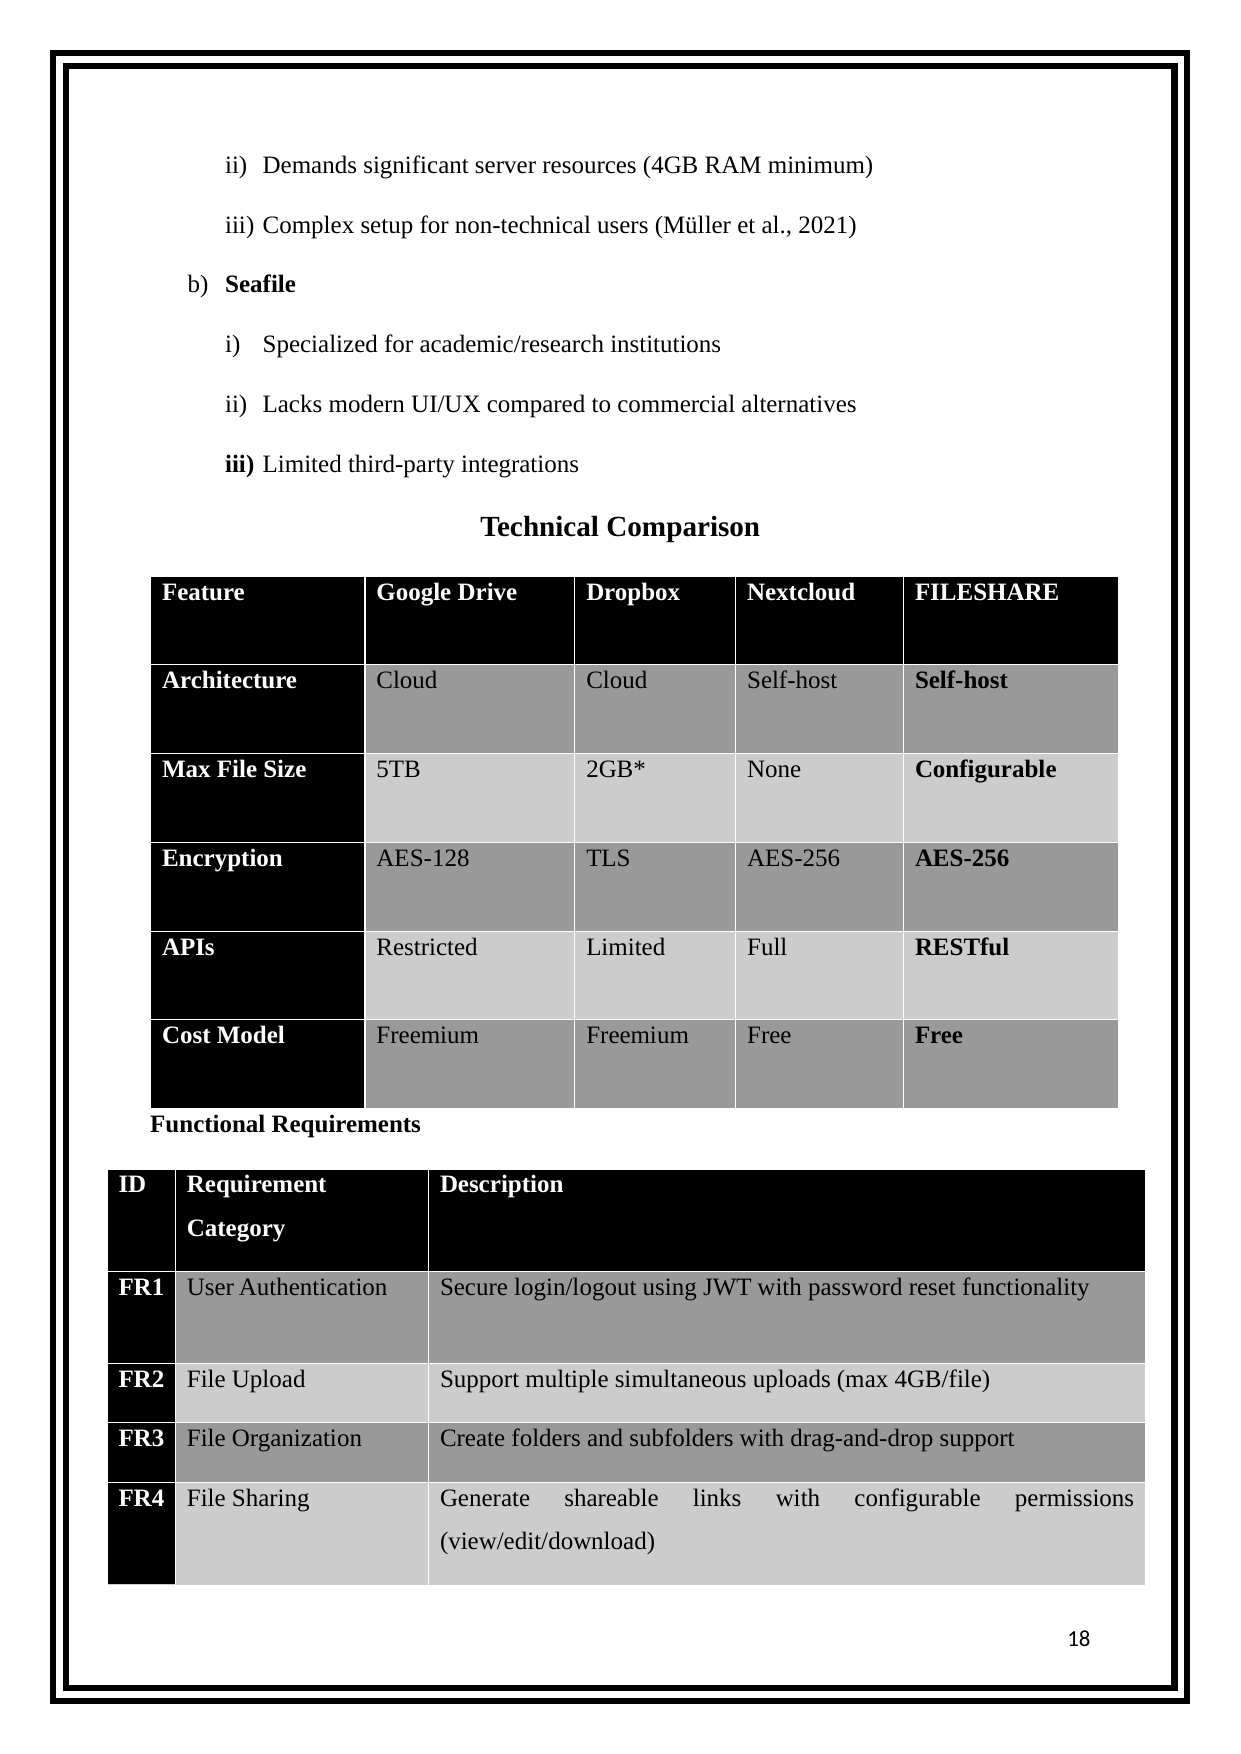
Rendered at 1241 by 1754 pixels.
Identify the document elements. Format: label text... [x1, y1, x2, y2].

table_cell File Organization [176, 1423, 428, 1482]
table_cell Self-host [736, 665, 903, 753]
table_cell 2GB* [575, 754, 735, 842]
table_cell Limited [575, 932, 735, 1019]
table_header Description [429, 1170, 1145, 1271]
table_cell Secure login/logout using JWT with password reset functionality [429, 1272, 1145, 1363]
table_cell FR1 [108, 1272, 175, 1363]
table_cell APIs [151, 932, 364, 1019]
list Demands significant server resources (4GB RAM minimum) [225, 150, 1090, 179]
table_cell File Upload [176, 1364, 428, 1422]
table_cell Cost Model [151, 1020, 364, 1108]
table_cell Full [736, 932, 903, 1019]
table_cell AES-128 [366, 843, 574, 931]
table_cell Cloud [575, 665, 735, 753]
table_cell File Sharing [176, 1483, 428, 1584]
table_cell AES-256 [904, 843, 1118, 931]
table_header Feature [151, 577, 364, 664]
table_cell FR3 [108, 1423, 175, 1482]
table_cell Freemium [575, 1020, 735, 1108]
list Limited third-party integrations [225, 449, 1090, 478]
table_header Google Drive [366, 577, 574, 664]
table_cell FR2 [108, 1364, 175, 1422]
text Functional Requirements [150, 1109, 1090, 1137]
table_cell FR4 [108, 1483, 175, 1584]
table_header Nextcloud [736, 577, 903, 664]
table_header FILESHARE [904, 577, 1118, 664]
table_cell Create folders and subfolders with drag-and-drop support [429, 1423, 1145, 1482]
table_cell AES-256 [736, 843, 903, 931]
table_header Requirement Category [176, 1170, 428, 1271]
table_cell Restricted [366, 932, 574, 1019]
text Technical Comparison [150, 509, 1090, 542]
table_cell User Authentication [176, 1272, 428, 1363]
table_cell 5TB [366, 754, 574, 842]
table_cell Configurable [904, 754, 1118, 842]
table_cell None [736, 754, 903, 842]
table_cell Self-host [904, 665, 1118, 753]
table_cell TLS [575, 843, 735, 931]
table_cell Architecture [151, 665, 364, 753]
table_cell RESTful [904, 932, 1118, 1019]
table_cell Generate shareable links with configurable permissions (view/edit/download) [429, 1483, 1145, 1584]
table_cell Encryption [151, 843, 364, 931]
table_header Dropbox [575, 577, 735, 664]
table_cell Free [904, 1020, 1118, 1108]
table_cell Freemium [366, 1020, 574, 1108]
list Complex setup for non-technical users (Müller et al., 2021) [225, 210, 1090, 238]
table_header ID [108, 1170, 175, 1271]
list Lacks modern UI/UX compared to commercial alternatives [225, 389, 1090, 418]
list Specialized for academic/research institutions [225, 329, 1090, 358]
table_cell Free [736, 1020, 903, 1108]
table_cell Cloud [366, 665, 574, 753]
table_cell Max File Size [151, 754, 364, 842]
list Seafile [187, 269, 1090, 298]
table_cell Support multiple simultaneous uploads (max 4GB/file) [429, 1364, 1145, 1422]
